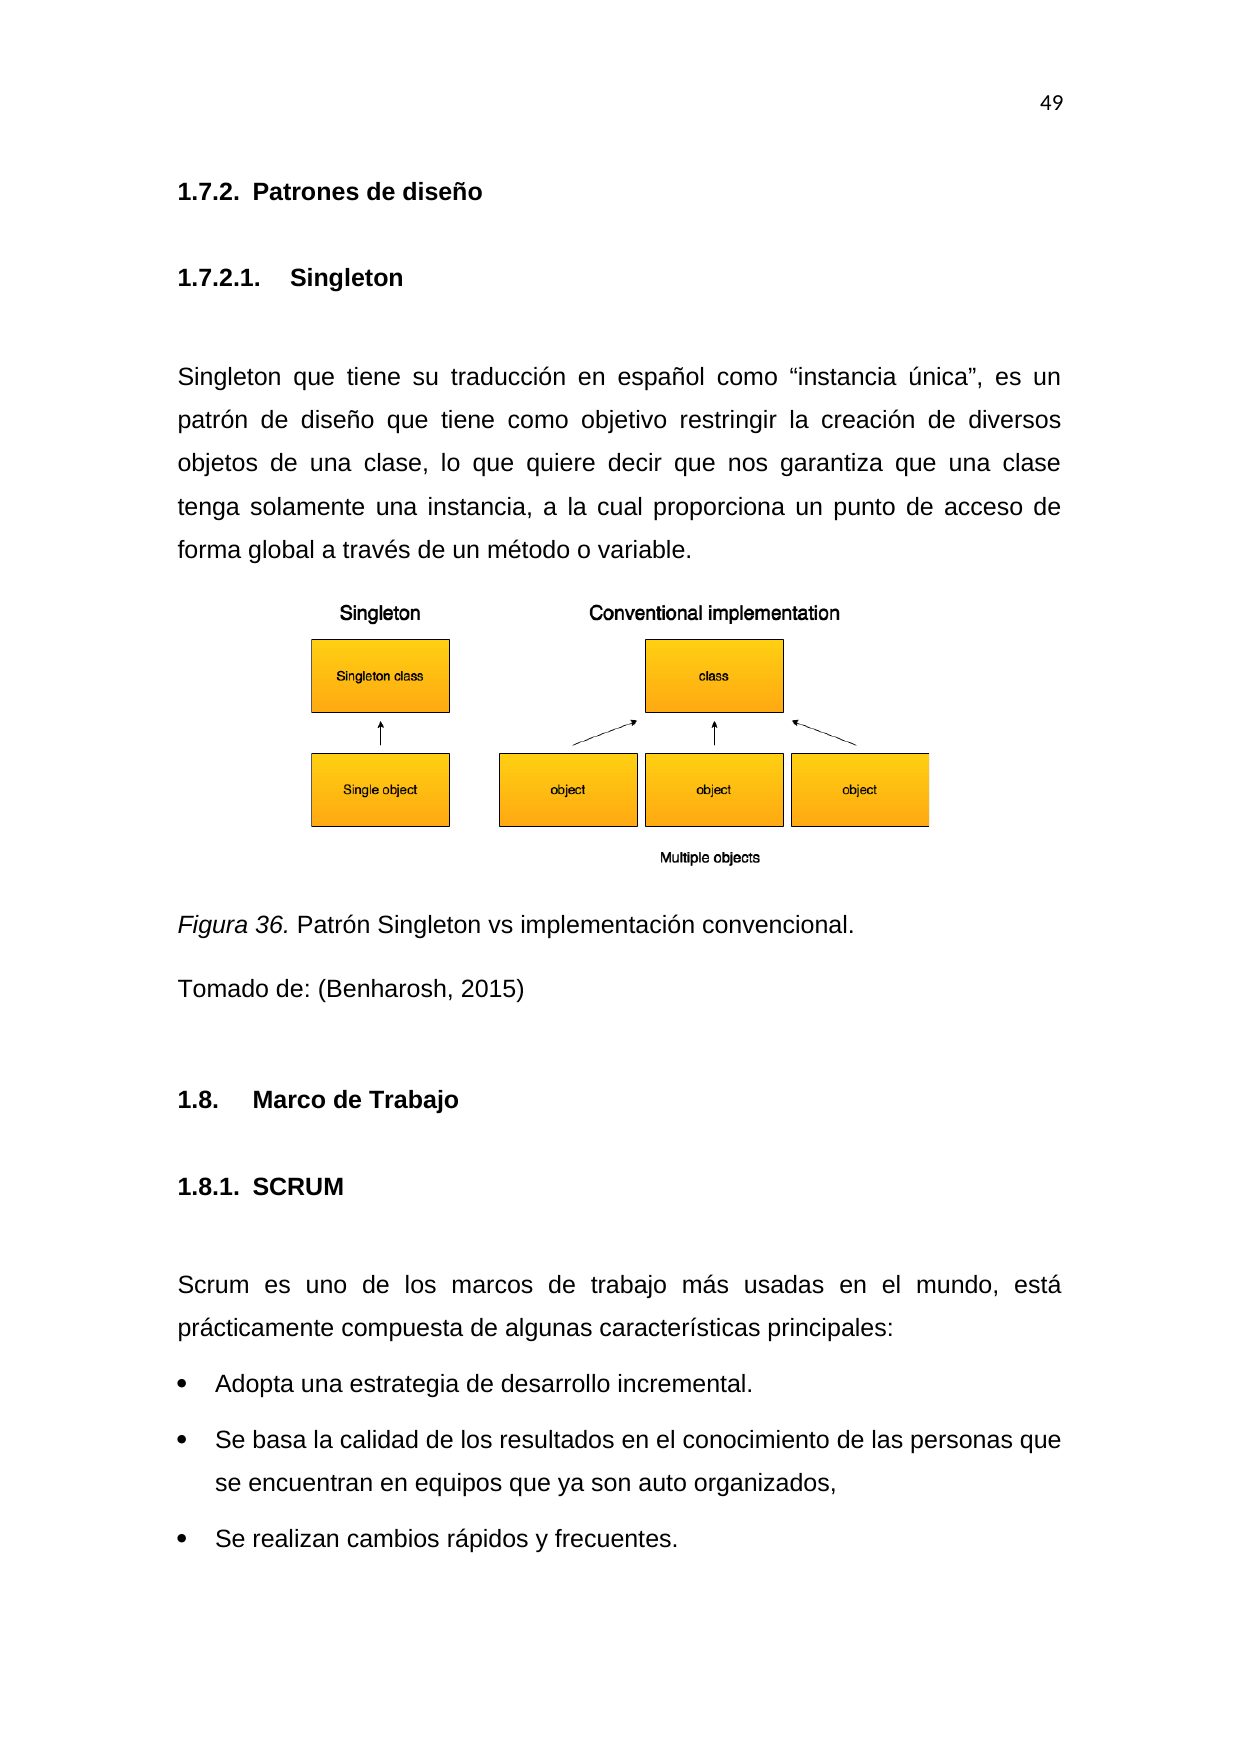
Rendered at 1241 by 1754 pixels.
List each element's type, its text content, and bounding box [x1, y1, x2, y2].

subtitle Marco de Trabajo [177, 1085, 1063, 1114]
subtitle Singleton [177, 263, 1063, 292]
list Se realizan cambios rápidos y frecuentes. [177, 1524, 1063, 1552]
text Scrum es uno de los marcos de trabajo más usadas en el mundo, está prácticamente compuesta de algunas características principales: [177, 1270, 1063, 1342]
text Singleton que tiene su traducción en español como “instancia única”, es un patrón de diseño que tiene como objetivo restringir la creación de diversos objetos de una clase, lo que quiere decir que nos garantiza que una clase tenga solamente una instancia, a la cual proporciona un punto de acceso de forma global a través de un método o variable. [177, 362, 1063, 563]
picture [311, 590, 930, 884]
list Adopta una estrategia de desarrollo incremental. [177, 1369, 1063, 1398]
list Se basa la calidad de los resultados en el conocimiento de las personas que se encuentran en equipos que ya son auto organizados, [177, 1425, 1063, 1497]
subtitle SCRUM [177, 1172, 1063, 1200]
subtitle Patrones de diseño [177, 177, 1063, 206]
text Tomado de: [177, 974, 1063, 1003]
